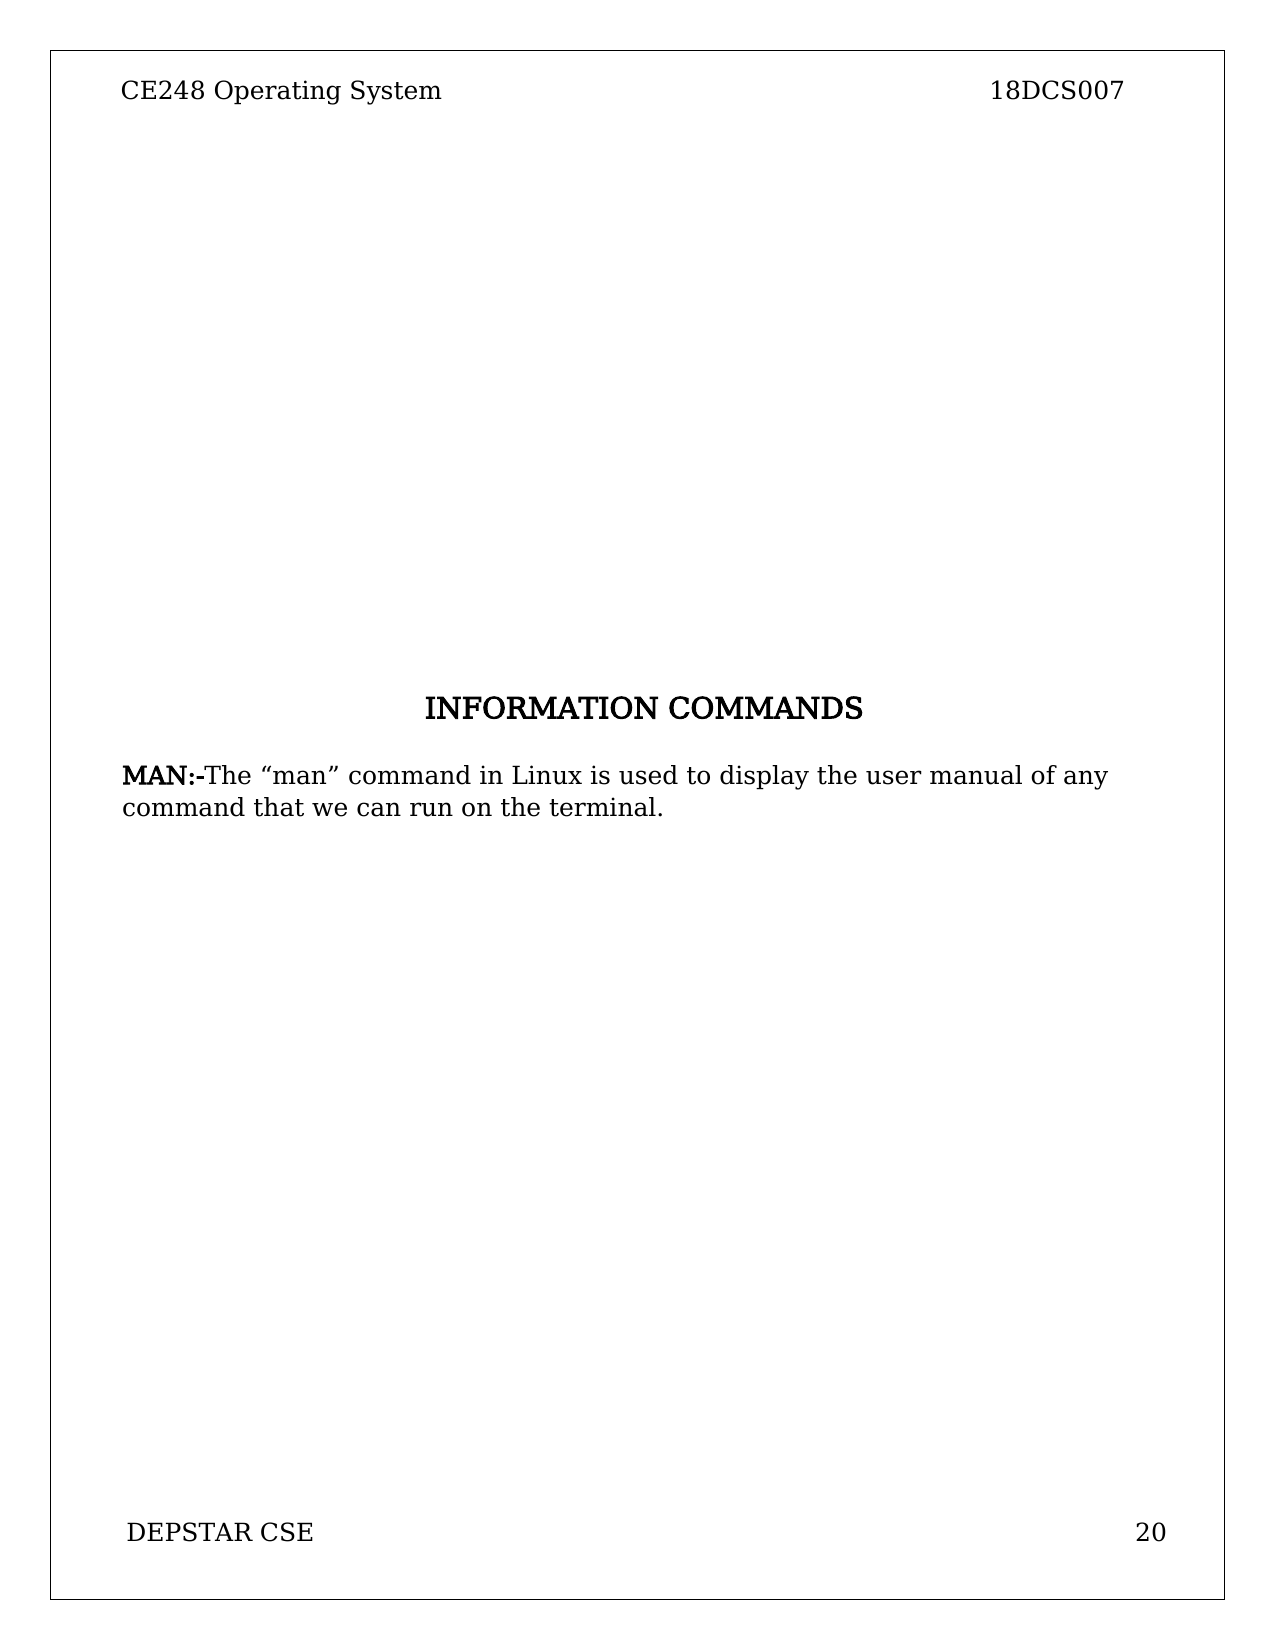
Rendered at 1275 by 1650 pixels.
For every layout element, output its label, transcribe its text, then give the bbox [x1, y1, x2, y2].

list INFORMATION COMMANDS [122, 689, 1167, 724]
list MAN:-The “man” command in Linux is used to display the user manual of any command that we can run on the terminal. [122, 759, 1167, 822]
